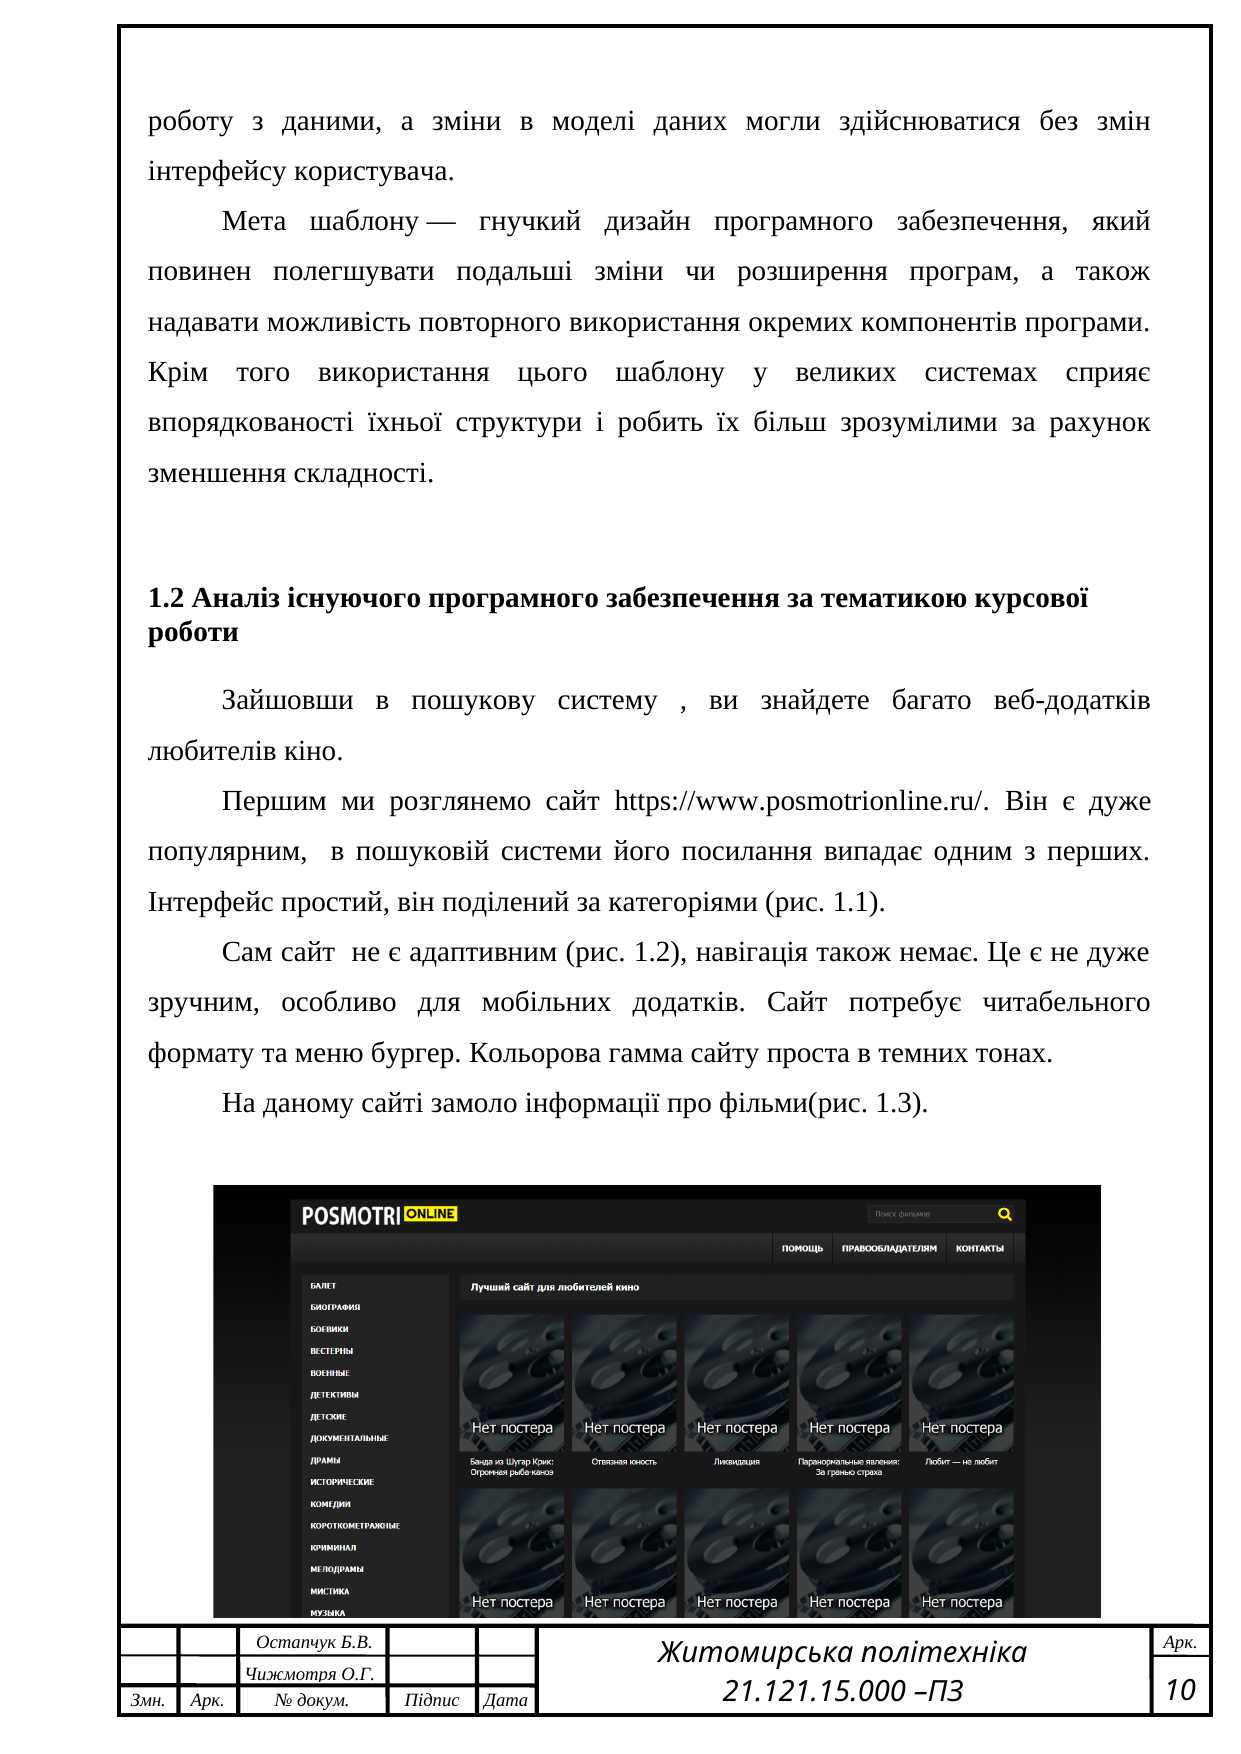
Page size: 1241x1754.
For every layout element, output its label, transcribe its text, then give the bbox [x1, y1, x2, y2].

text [148, 103, 1152, 186]
text Зайшовши в пошукову систему , ви знайдете багато веб-додатків любителів кіно. [148, 682, 1152, 766]
text Мета шаблону — гнучкий дизайн програмного забезпечення, який повинен полегшувати подальші зміни чи розширення програм, а також надавати можливість повторного використання окремих компонентів програми. Крім того використання цього шаблону у великих системах сприяє впорядкованості їхньої структури і робить їх більш зрозумілими за рахунок зменшення складності. [148, 203, 1152, 488]
subtitle 1.2 Аналіз існуючого програмного забезпечення за тематикою курсової роботи [148, 580, 1152, 647]
text Першим ми розглянемо сайт https://www.posmotrionline.ru/. Він є дуже популярним, в пошуковій системи його посилання випадає одним з перших. Інтерфейс простий, він поділений за категоріями (рис. 1.1). [148, 783, 1152, 917]
picture [213, 1185, 1101, 1618]
text Сам сайт не є адаптивним (рис. 1.2), навігація також немає. Це є не дуже зручним, особливо для мобільних додатків. Сайт потребує читабельного формату та меню бургер. Кольорова гамма сайту проста в темних тонах. [148, 934, 1152, 1068]
text На даному сайті замоло інформації про фільми(рис. 1.3). [148, 1085, 1152, 1118]
